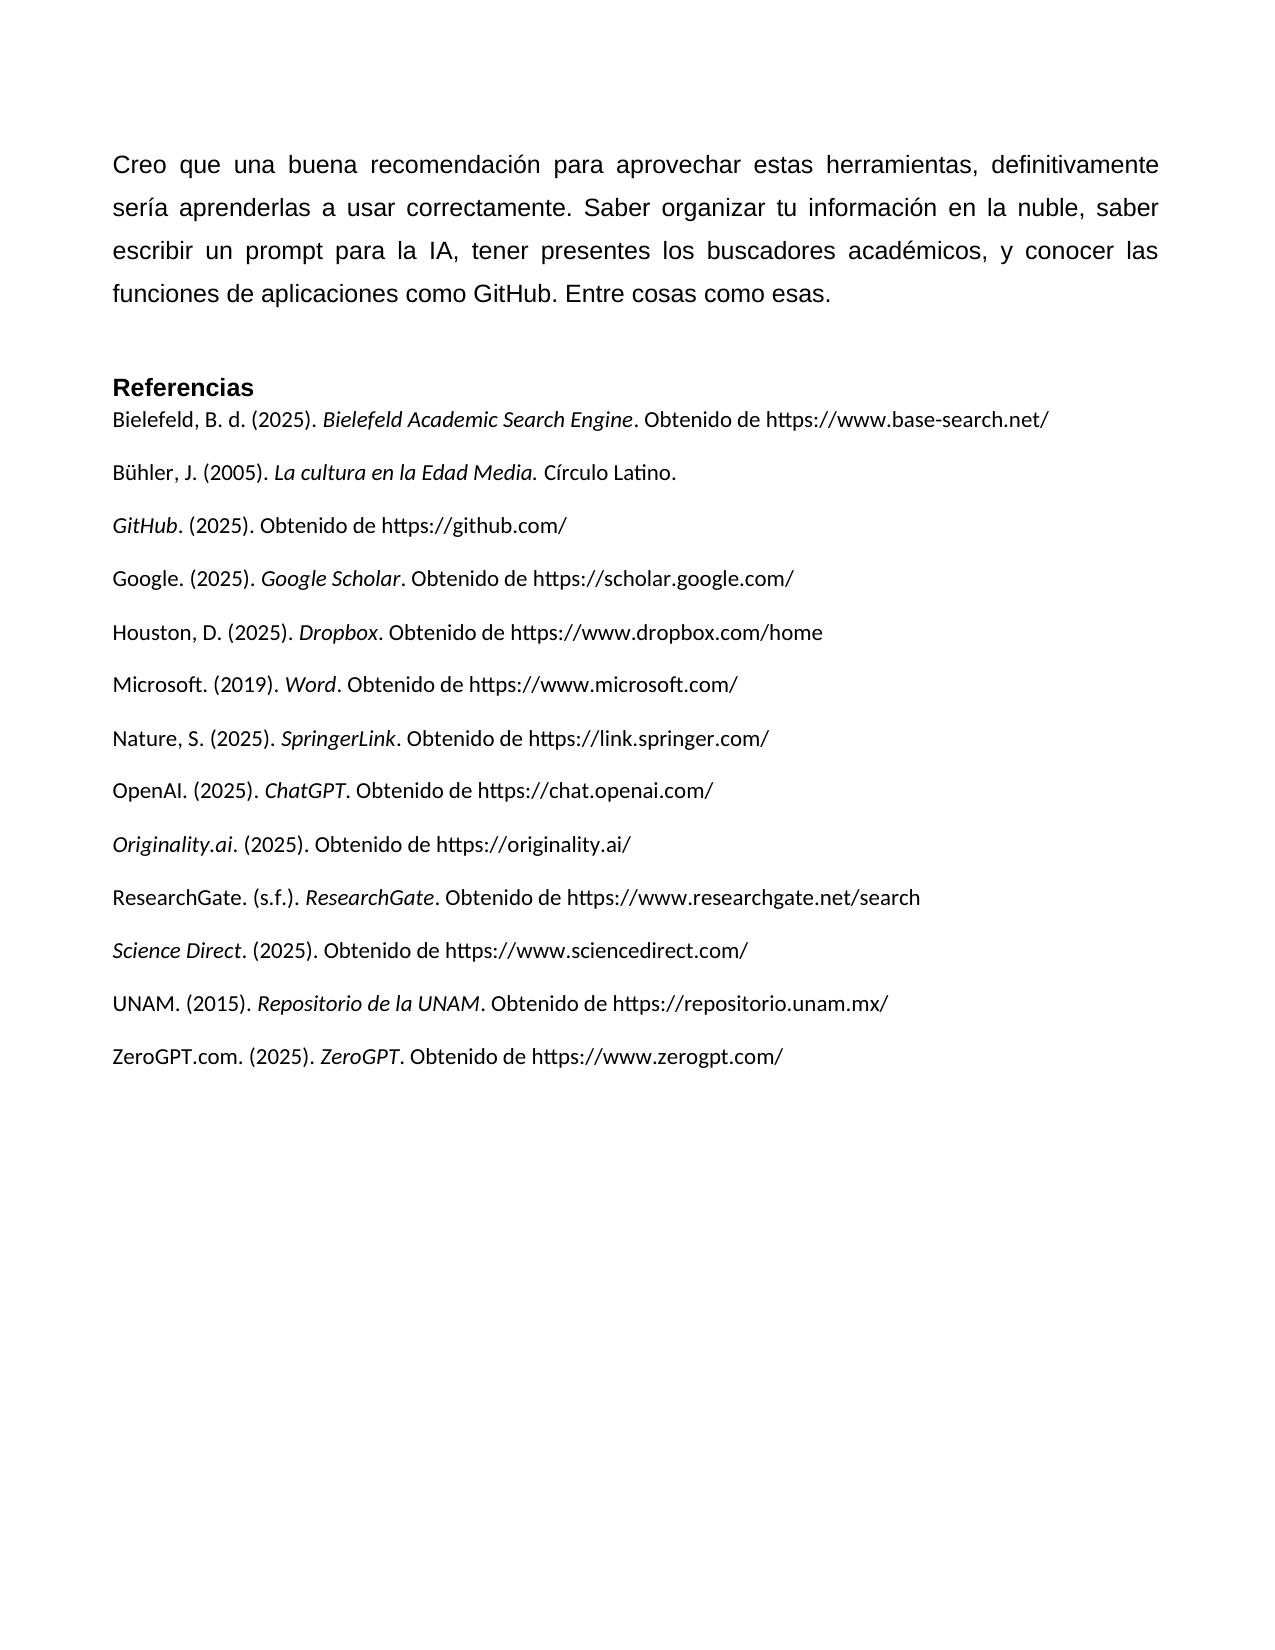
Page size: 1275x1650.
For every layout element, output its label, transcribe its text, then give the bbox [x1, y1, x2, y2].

text Creo que una buena recomendación para aprovechar estas herramientas, definitivamente sería aprenderlas a usar correctamente. Saber organizar tu información en la nuble, saber escribir un prompt para la IA, tener presentes los buscadores académicos, y conocer las funciones de aplicaciones como GitHub. Entre cosas como esas. [112, 150, 1161, 308]
